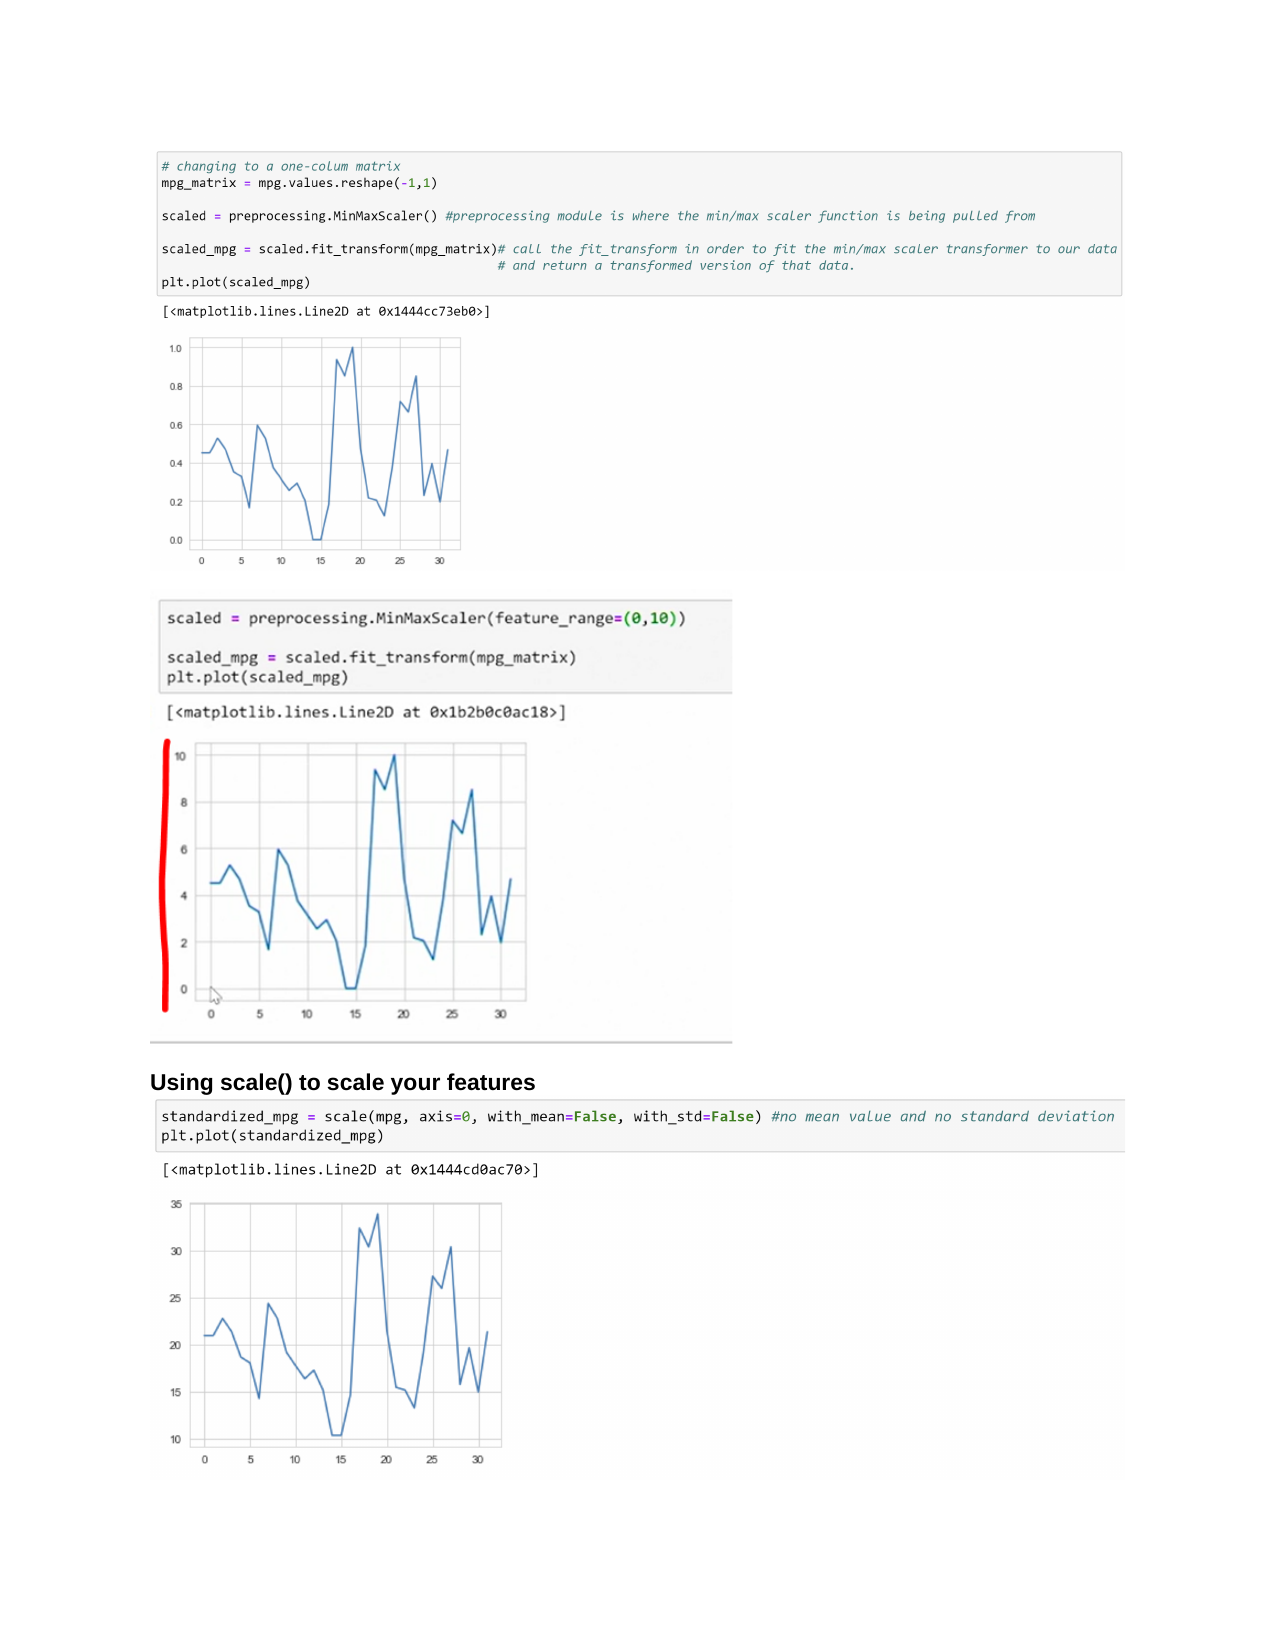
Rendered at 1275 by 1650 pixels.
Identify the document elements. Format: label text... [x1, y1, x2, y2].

subtitle Using scale() to scale your features [150, 1069, 1125, 1095]
picture [150, 589, 733, 1047]
picture [150, 150, 1125, 571]
picture [150, 1095, 1125, 1480]
